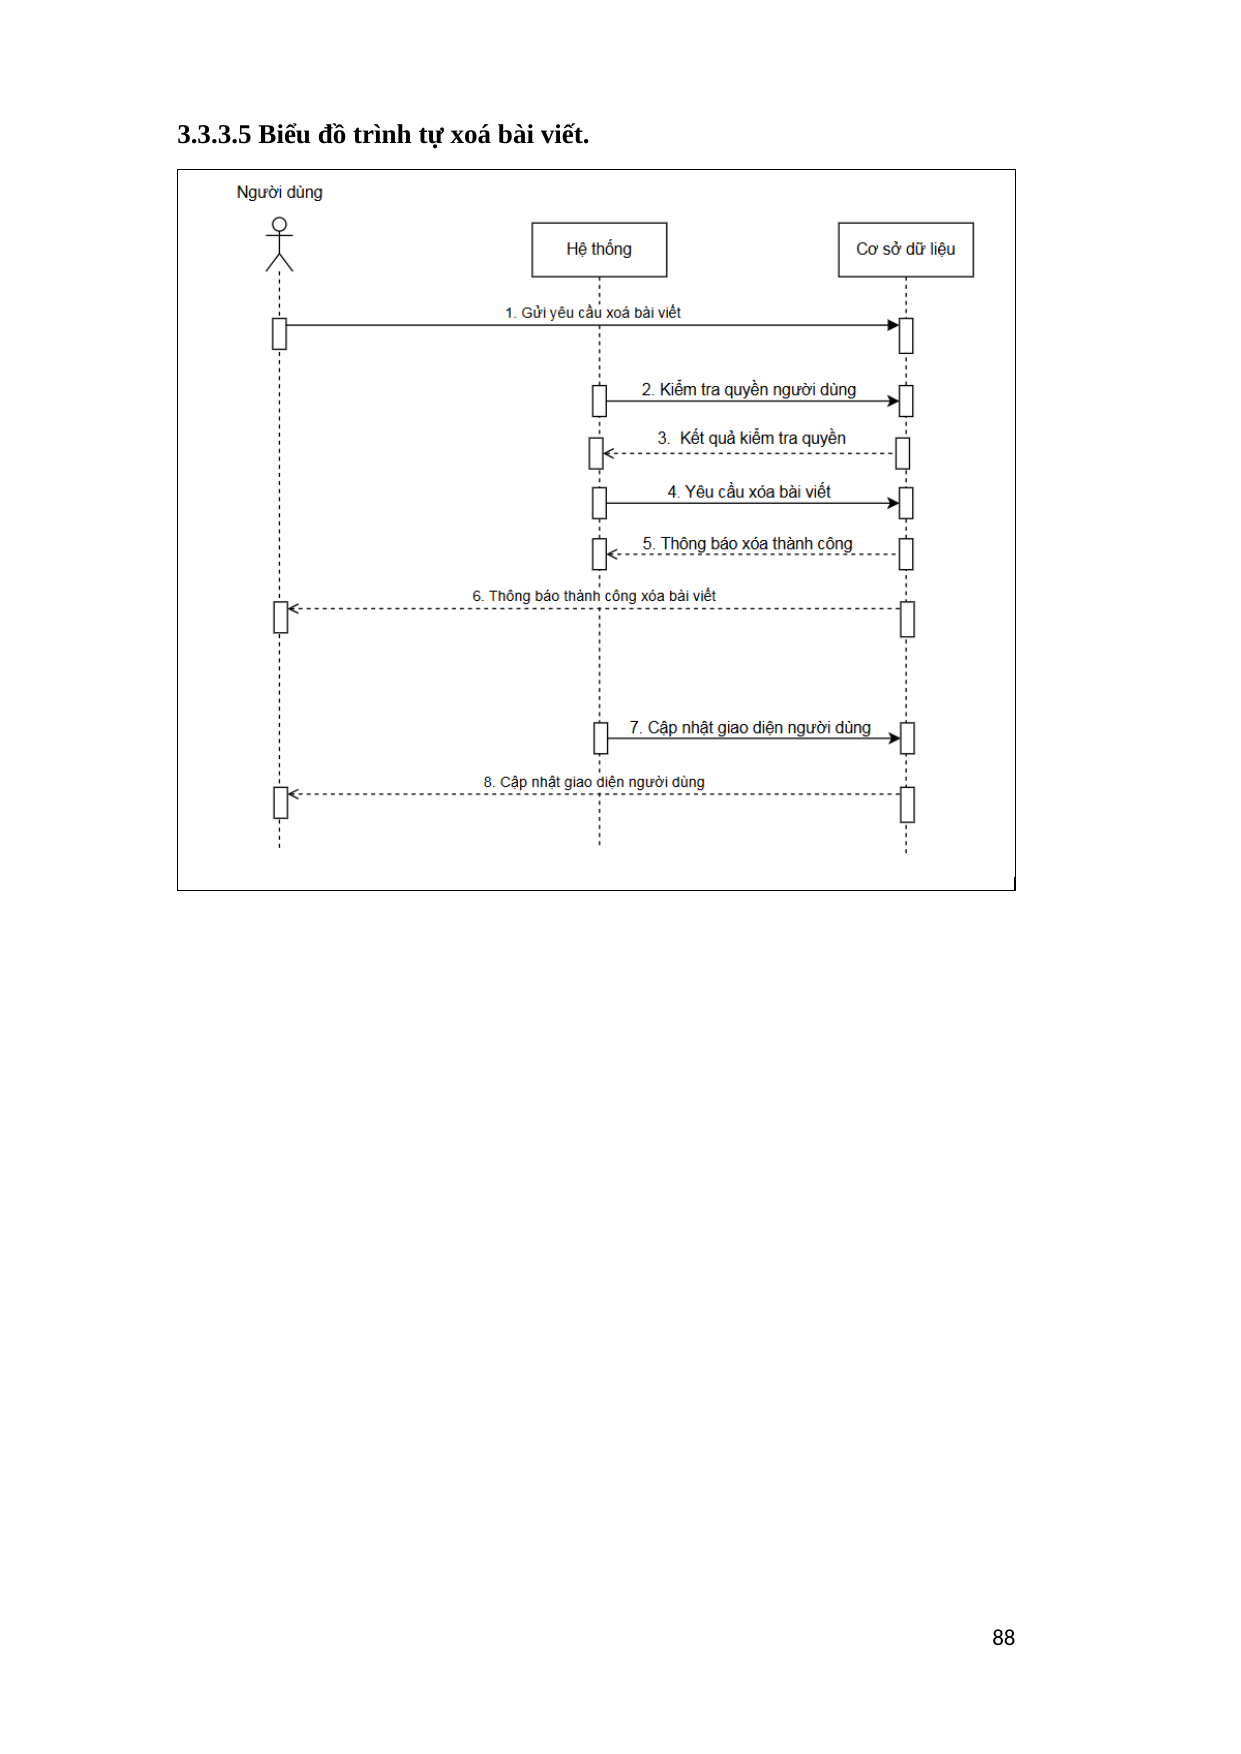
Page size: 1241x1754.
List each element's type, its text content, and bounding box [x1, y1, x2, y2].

picture [188, 170, 1015, 877]
table_header [178, 170, 1014, 890]
subtitle 3.3.3.5 Biểu đồ trình tự xoá bài viết. [177, 118, 1015, 150]
